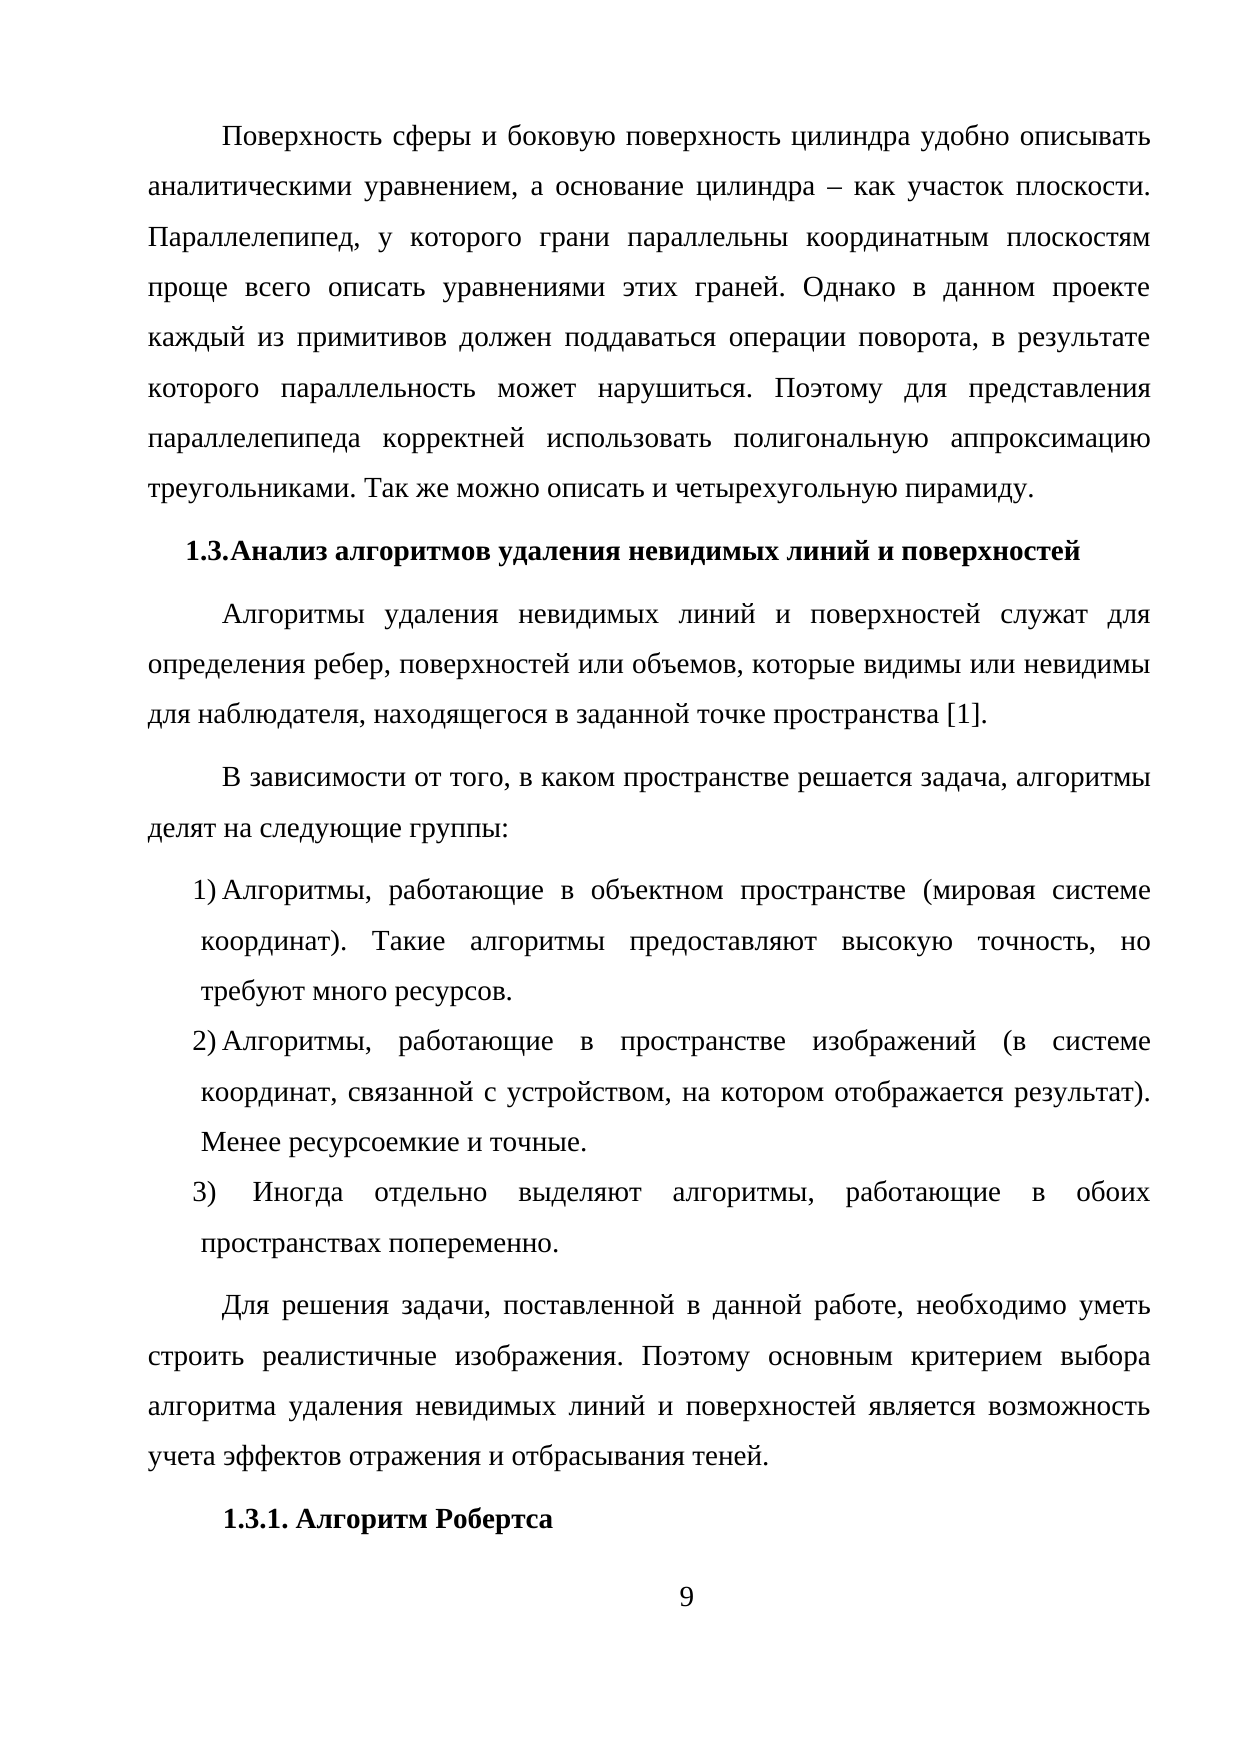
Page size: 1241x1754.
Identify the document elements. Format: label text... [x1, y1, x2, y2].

text В зависимости от того, в каком пространстве решается задача, алгоритмы делят на следующие группы: [148, 759, 1152, 843]
text Алгоритмы удаления невидимых линий и поверхностей служат для определения ребер, поверхностей или объемов, которые видимы или невидимы для наблюдателя, находящегося в заданной точке пространства [1]. [148, 596, 1152, 730]
list Иногда отдельно выделяют алгоритмы, работающие в обоих пространствах попеременно. [192, 1174, 1152, 1258]
subtitle Анализ алгоритмов удаления невидимых линий и поверхностей [185, 533, 1152, 567]
list Алгоритмы, работающие в объектном пространстве (мировая системе координат). Такие алгоритмы предоставляют высокую точность, но требуют много ресурсов. [192, 872, 1152, 1007]
list Алгоритмы, работающие в пространстве изображений (в системе координат, связанной с устройством, на котором отображается результат). Менее ресурсоемкие и точные. [192, 1023, 1152, 1158]
text Поверхность сферы и боковую поверхность цилиндра удобно описывать аналитическими уравнением, а основание цилиндра – как участок плоскости. Параллелепипед, у которого грани параллельны координатным плоскостям проще всего описать уравнениями этих граней. Однако в данном проекте каждый из примитивов должен поддаваться операции поворота, в результате которого параллельность может нарушиться. Поэтому для представления параллелепипеда корректней использовать полигональную аппроксимацию треугольниками. Так же можно описать и четырехугольную пирамиду. [148, 118, 1152, 504]
subtitle Алгоритм Робертса [223, 1501, 1152, 1535]
text Для решения задачи, поставленной в данной работе, необходимо уметь строить реалистичные изображения. Поэтому основным критерием выбора алгоритма удаления невидимых линий и поверхностей является возможность учета эффектов отражения и отбрасывания теней. [148, 1287, 1152, 1472]
